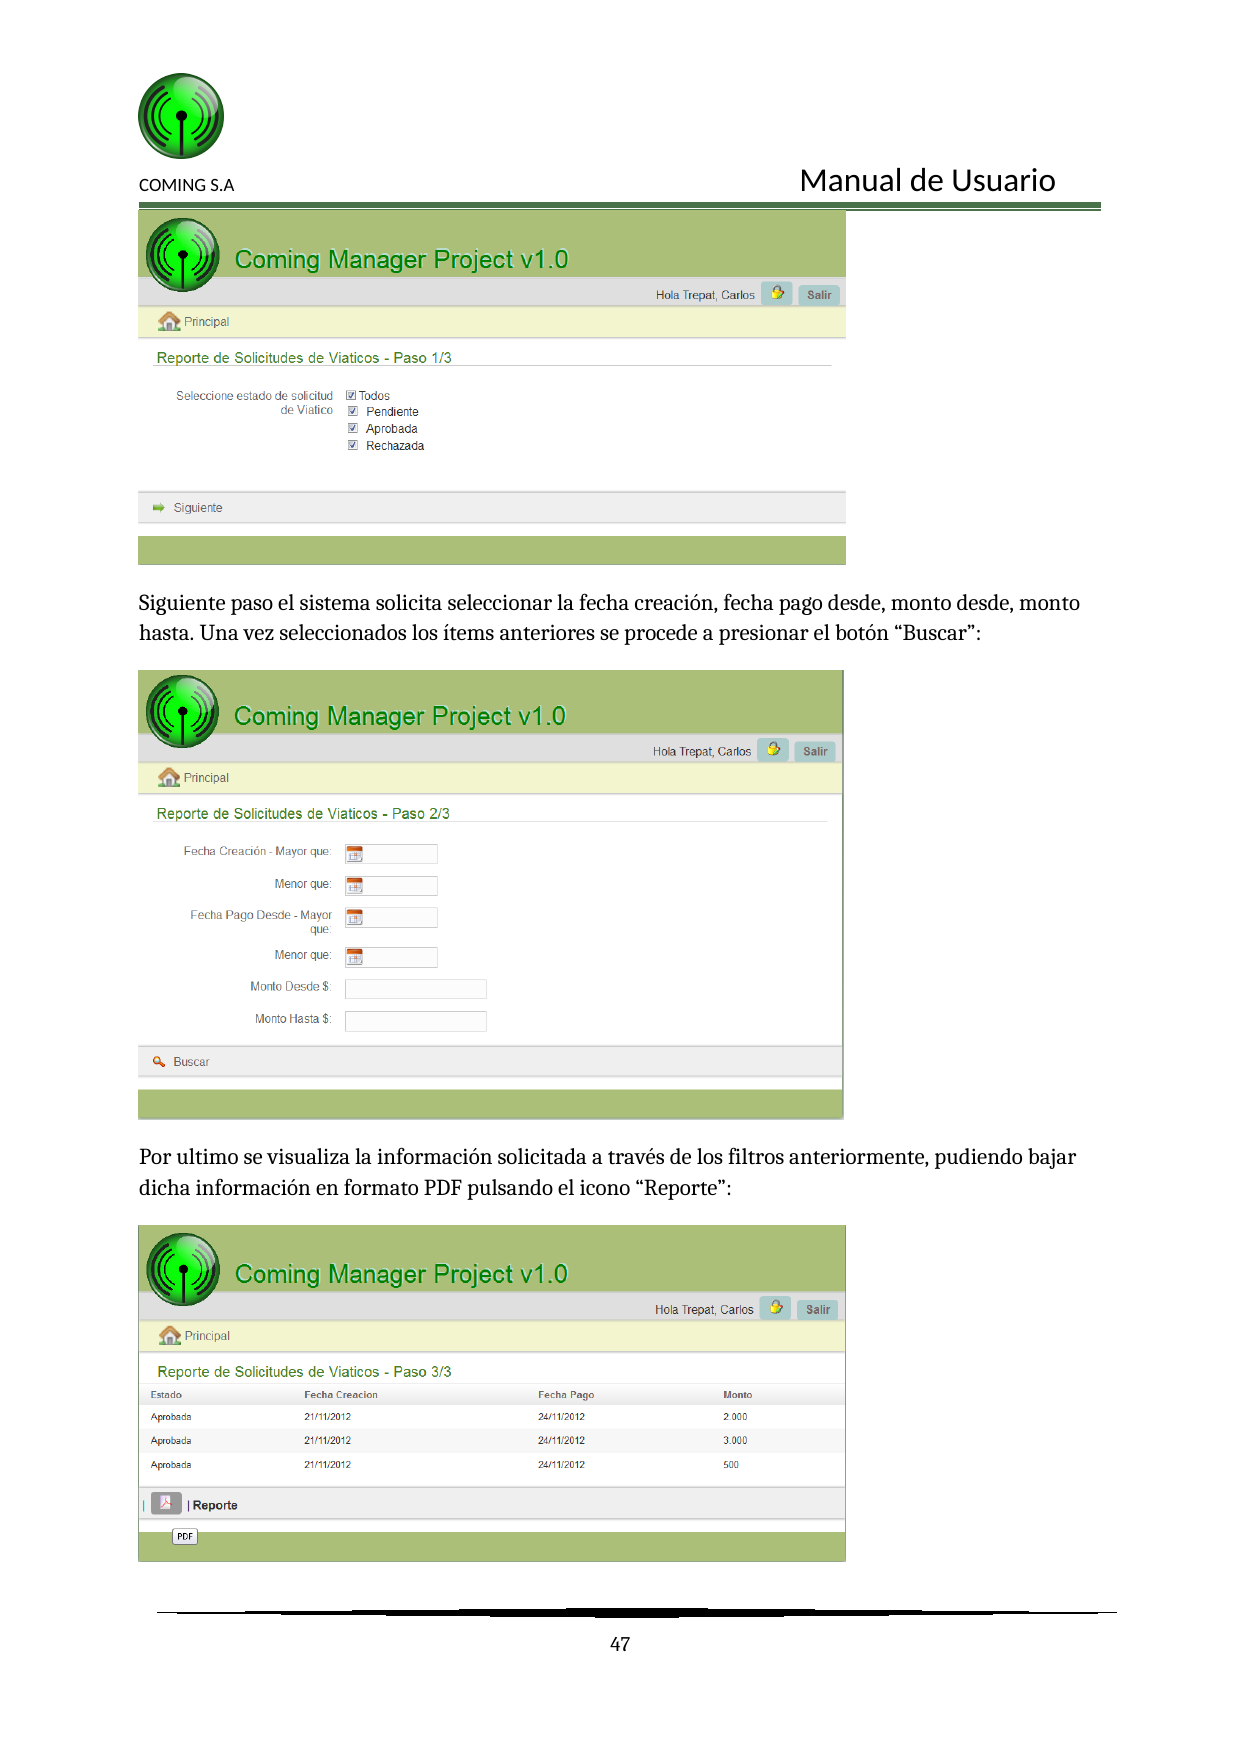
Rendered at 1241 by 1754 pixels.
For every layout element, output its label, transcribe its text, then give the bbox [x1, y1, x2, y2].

picture [138, 670, 844, 1120]
picture [138, 73, 224, 159]
text Siguiente paso el sistema solicita seleccionar la fecha creación, fecha pago desde, monto desde, monto hasta. Una vez seleccionados los ítems anteriores se procede a presionar el botón “Buscar”: [139, 589, 1101, 646]
picture [138, 210, 846, 565]
picture [138, 1225, 846, 1562]
text Por ultimo se visualiza la información solicitada a través de los filtros anteriormente, pudiendo bajar dicha información en formato PDF pulsando el icono “Reporte”: [139, 1144, 1101, 1201]
